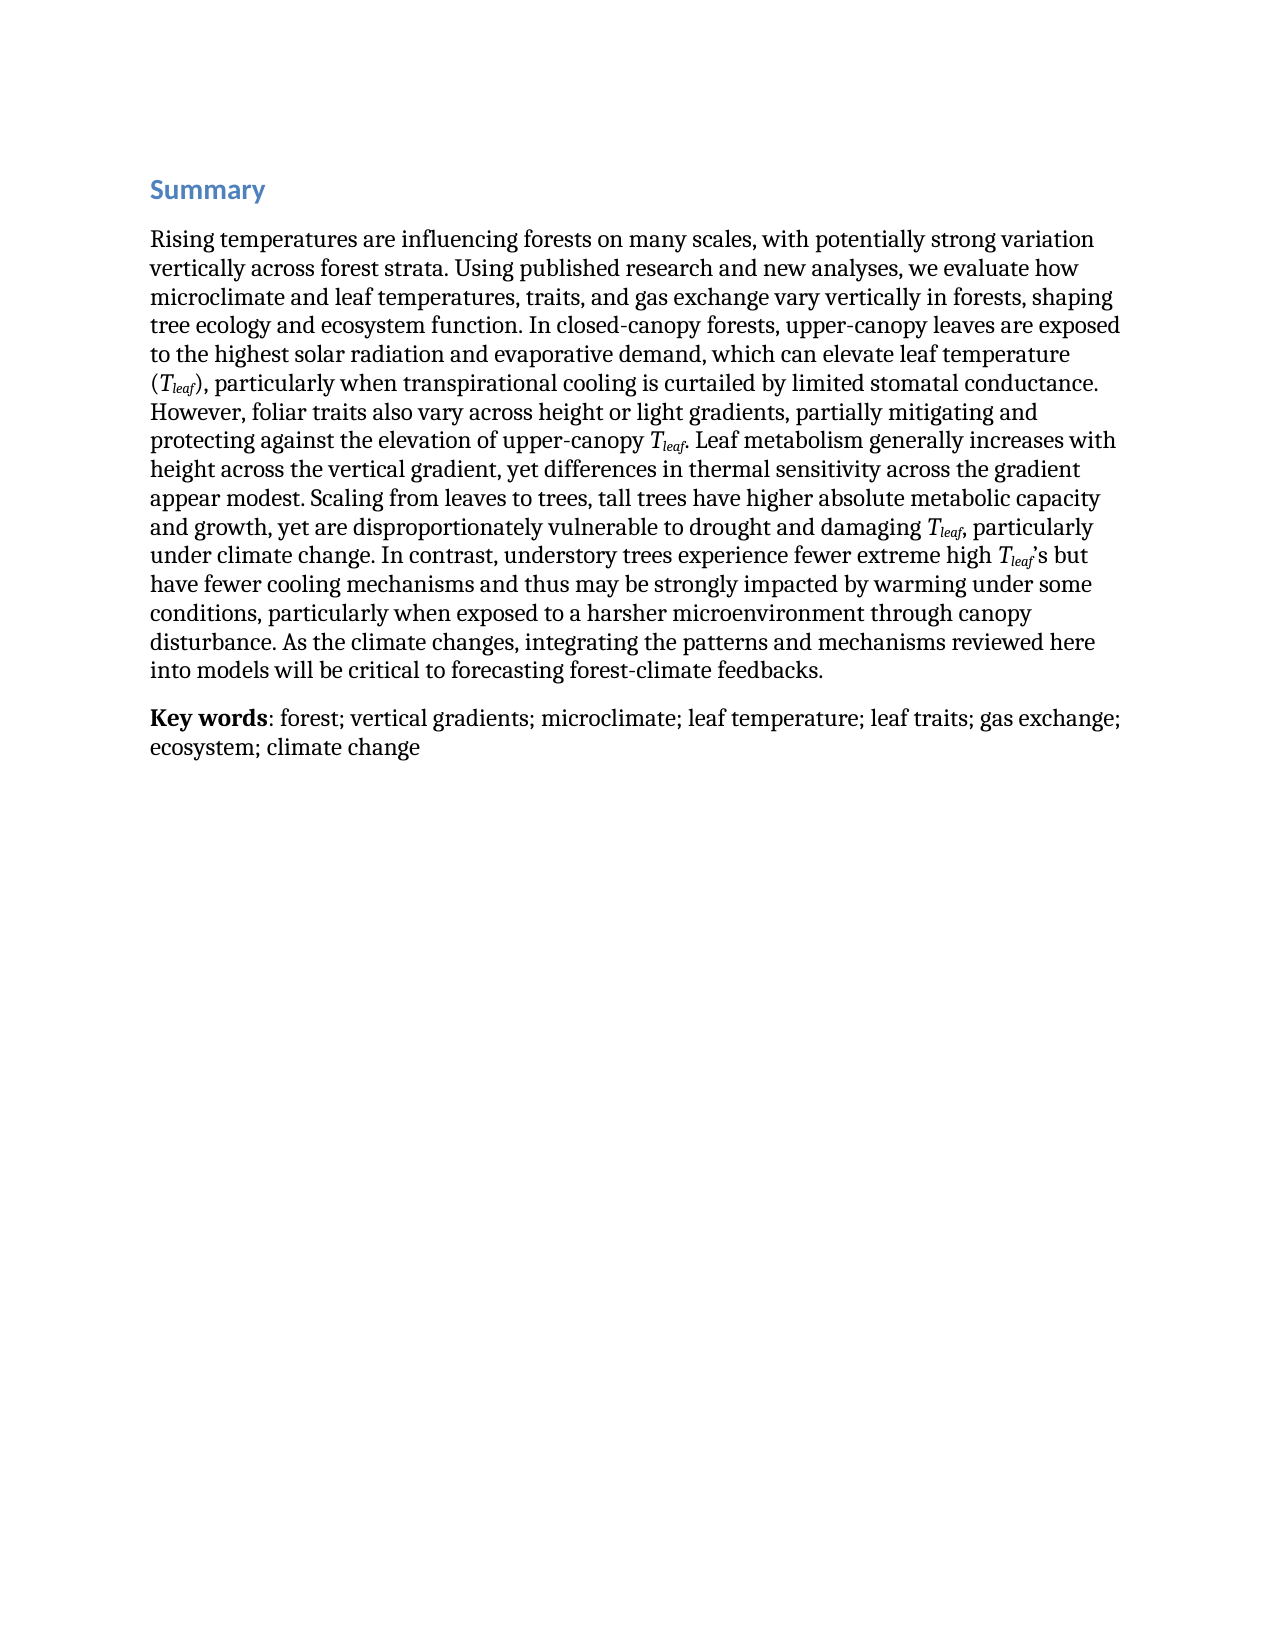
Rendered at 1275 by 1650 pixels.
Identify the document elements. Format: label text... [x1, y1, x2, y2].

text Key words: forest; vertical gradients; microclimate; leaf temperature; leaf traits; gas exchange; ecosystem; climate change [150, 704, 1125, 761]
text Rising temperatures are influencing forests on many scales, with potentially strong variation vertically across forest strata. Using published research and new analyses, we evaluate how microclimate and leaf temperatures, traits, and gas exchange vary vertically in forests, shaping tree ecology and ecosystem function. In closed-canopy forests, upper-canopy leaves are exposed to the highest solar radiation and evaporative demand, which can elevate leaf temperature (Tleaf), particularly when transpirational cooling is curtailed by limited stomatal conductance. However, foliar traits also vary across height or light gradients, partially mitigating and protecting against the elevation of upper-canopy Tleaf. Leaf metabolism generally increases with height across the vertical gradient, yet differences in thermal sensitivity across the gradient appear modest. Scaling from leaves to trees, tall trees have higher absolute metabolic capacity and growth, yet are disproportionately vulnerable to drought and damaging Tleaf, particularly under climate change. In contrast, understory trees experience fewer extreme high Tleaf’s but have fewer cooling mechanisms and thus may be strongly impacted by warming under some conditions, particularly when exposed to a harsher microenvironment through canopy disturbance. As the climate changes, integrating the patterns and mechanisms reviewed here into models will be critical to forecasting forest-climate feedbacks. [150, 225, 1125, 685]
subtitle Summary [150, 171, 1125, 206]
